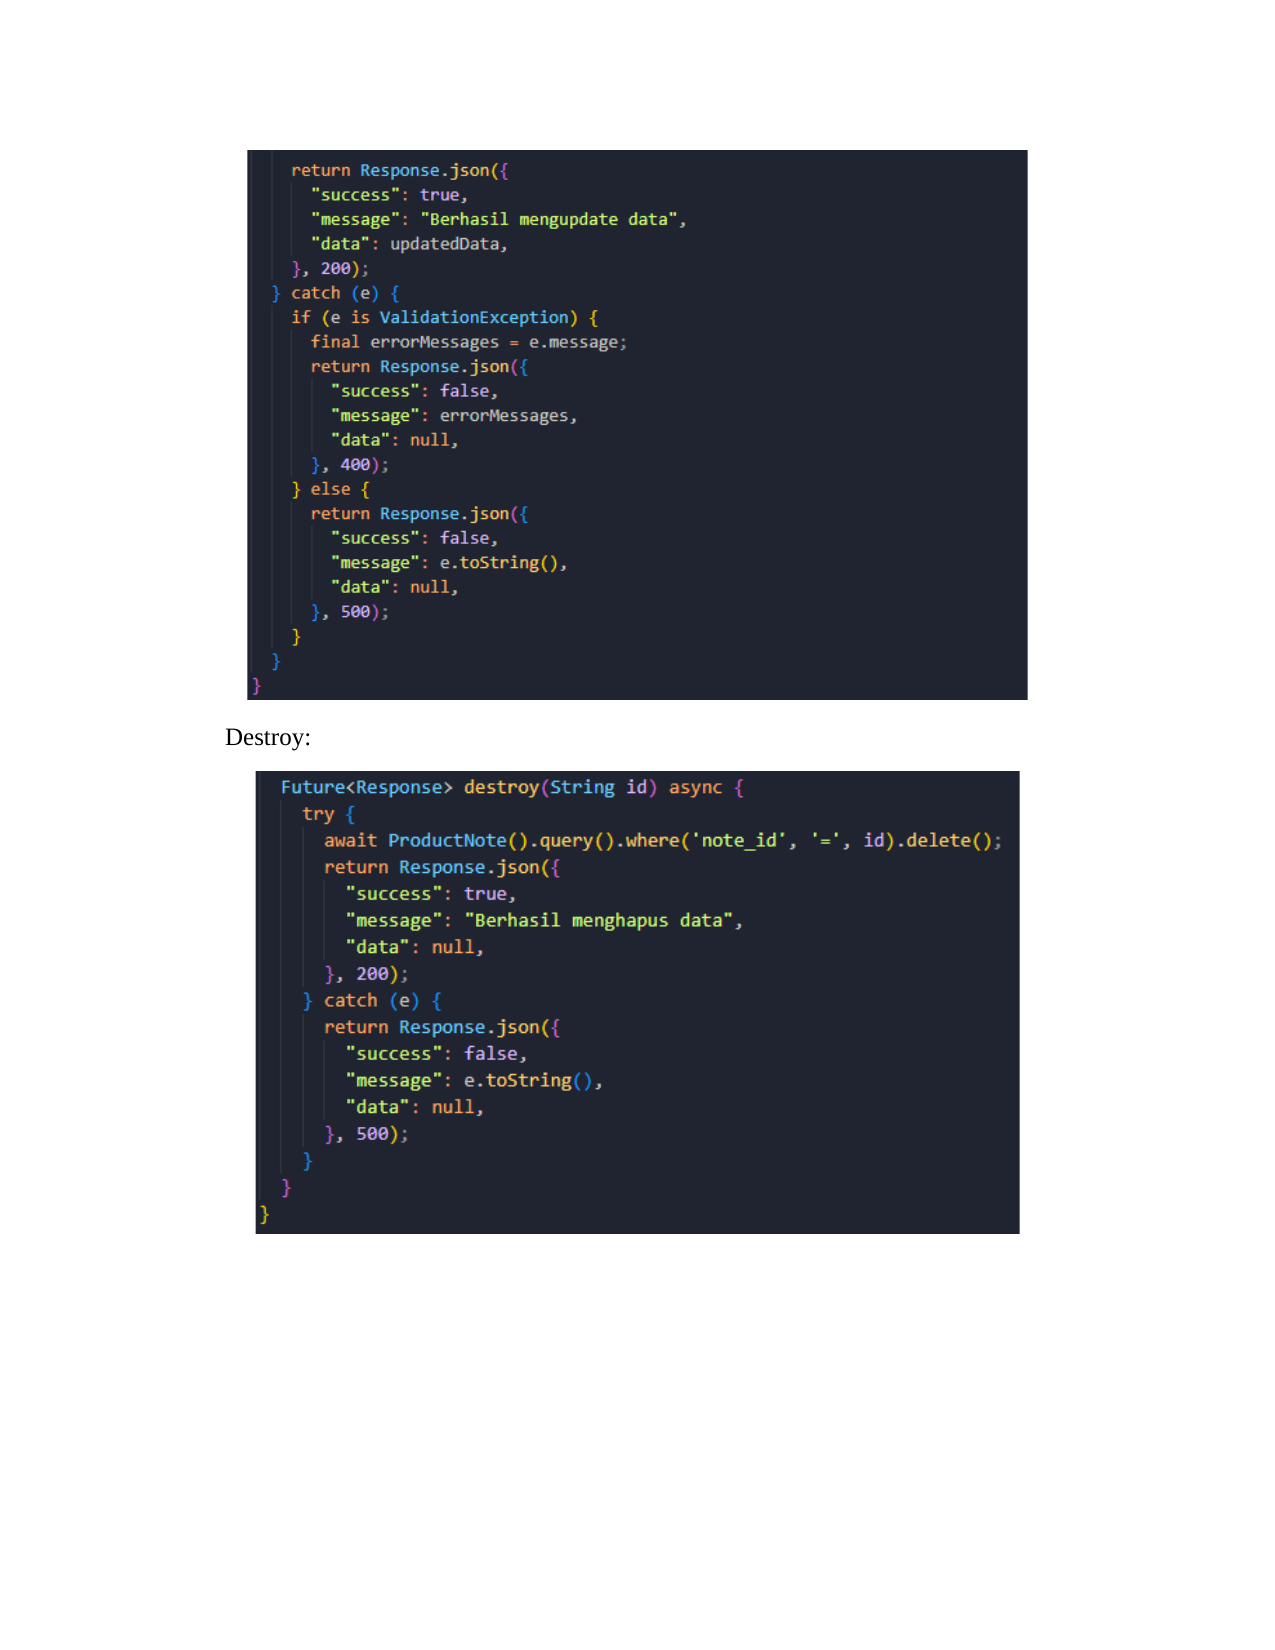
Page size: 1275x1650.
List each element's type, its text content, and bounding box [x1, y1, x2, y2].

picture [255, 771, 1020, 1234]
picture [247, 150, 1028, 700]
list Destroy: [225, 722, 1125, 751]
